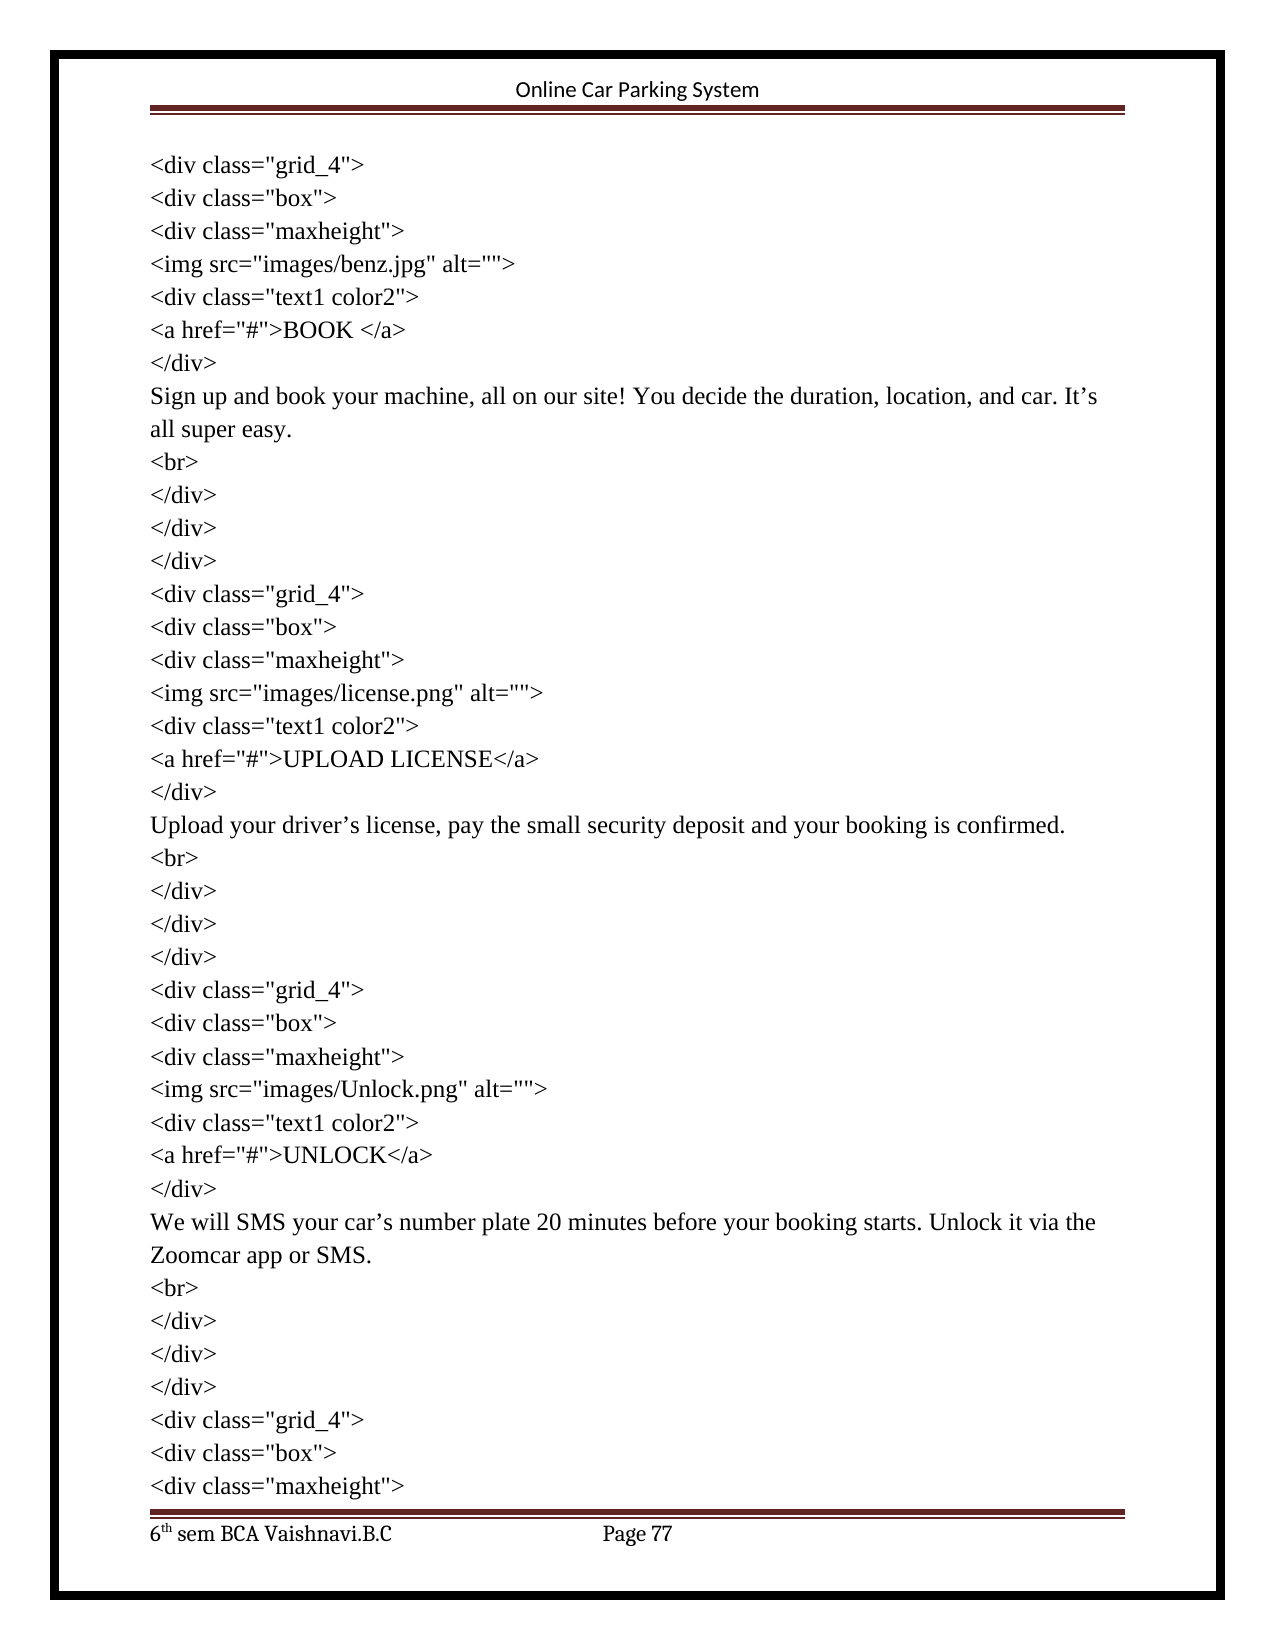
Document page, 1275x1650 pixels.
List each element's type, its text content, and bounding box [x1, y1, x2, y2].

text <img src="images/Unlock.png" alt=""> [150, 1074, 1125, 1103]
text </div> [150, 480, 1125, 509]
text <div class="maxheight"> [150, 1042, 1125, 1070]
text </div> [150, 348, 1125, 377]
text <div class="box"> [150, 1008, 1125, 1037]
text </div> [150, 876, 1125, 905]
text <div class="maxheight"> [150, 645, 1125, 674]
text Upload your driver’s license, pay the small security deposit and your booking is confirmed. [150, 810, 1125, 839]
text <div class="text1 color2"> [150, 711, 1125, 740]
text </div> [150, 1372, 1125, 1401]
text <div class="maxheight"> [150, 216, 1125, 245]
text <div class="grid_4"> [150, 579, 1125, 608]
text </div> [150, 1339, 1125, 1367]
text <br> [150, 843, 1125, 872]
text <a href="#">UPLOAD LICENSE</a> [150, 744, 1125, 773]
text </div> [150, 546, 1125, 575]
text <img src="images/license.png" alt=""> [150, 678, 1125, 707]
text <a href="#">BOOK </a> [150, 315, 1125, 344]
text </div> [150, 942, 1125, 971]
text <div class="grid_4"> [150, 976, 1125, 1004]
text </div> [150, 1174, 1125, 1202]
text <div class="text1 color2"> [150, 1108, 1125, 1136]
text <div class="box"> [150, 183, 1125, 212]
text <div class="grid_4"> [150, 150, 1125, 179]
text <div class="text1 color2"> [150, 282, 1125, 311]
text Sign up and book your machine, all on our site! You decide the duration, location, and car. It’s all super easy. [150, 381, 1125, 443]
text <br> [150, 447, 1125, 476]
text We will SMS your car’s number plate 20 minutes before your booking starts. Unlock it via the Zoomcar app or SMS. [150, 1207, 1125, 1268]
text <a href="#">UNLOCK</a> [150, 1141, 1125, 1169]
text <div class="box"> [150, 1438, 1125, 1467]
text </div> [150, 1306, 1125, 1334]
text <div class="grid_4"> [150, 1405, 1125, 1433]
text </div> [150, 909, 1125, 938]
text </div> [150, 513, 1125, 542]
text <img src="images/benz.jpg" alt=""> [150, 249, 1125, 278]
text <div class="maxheight"> [150, 1471, 1125, 1499]
text </div> [150, 777, 1125, 806]
text <br> [150, 1273, 1125, 1301]
text <div class="box"> [150, 612, 1125, 641]
